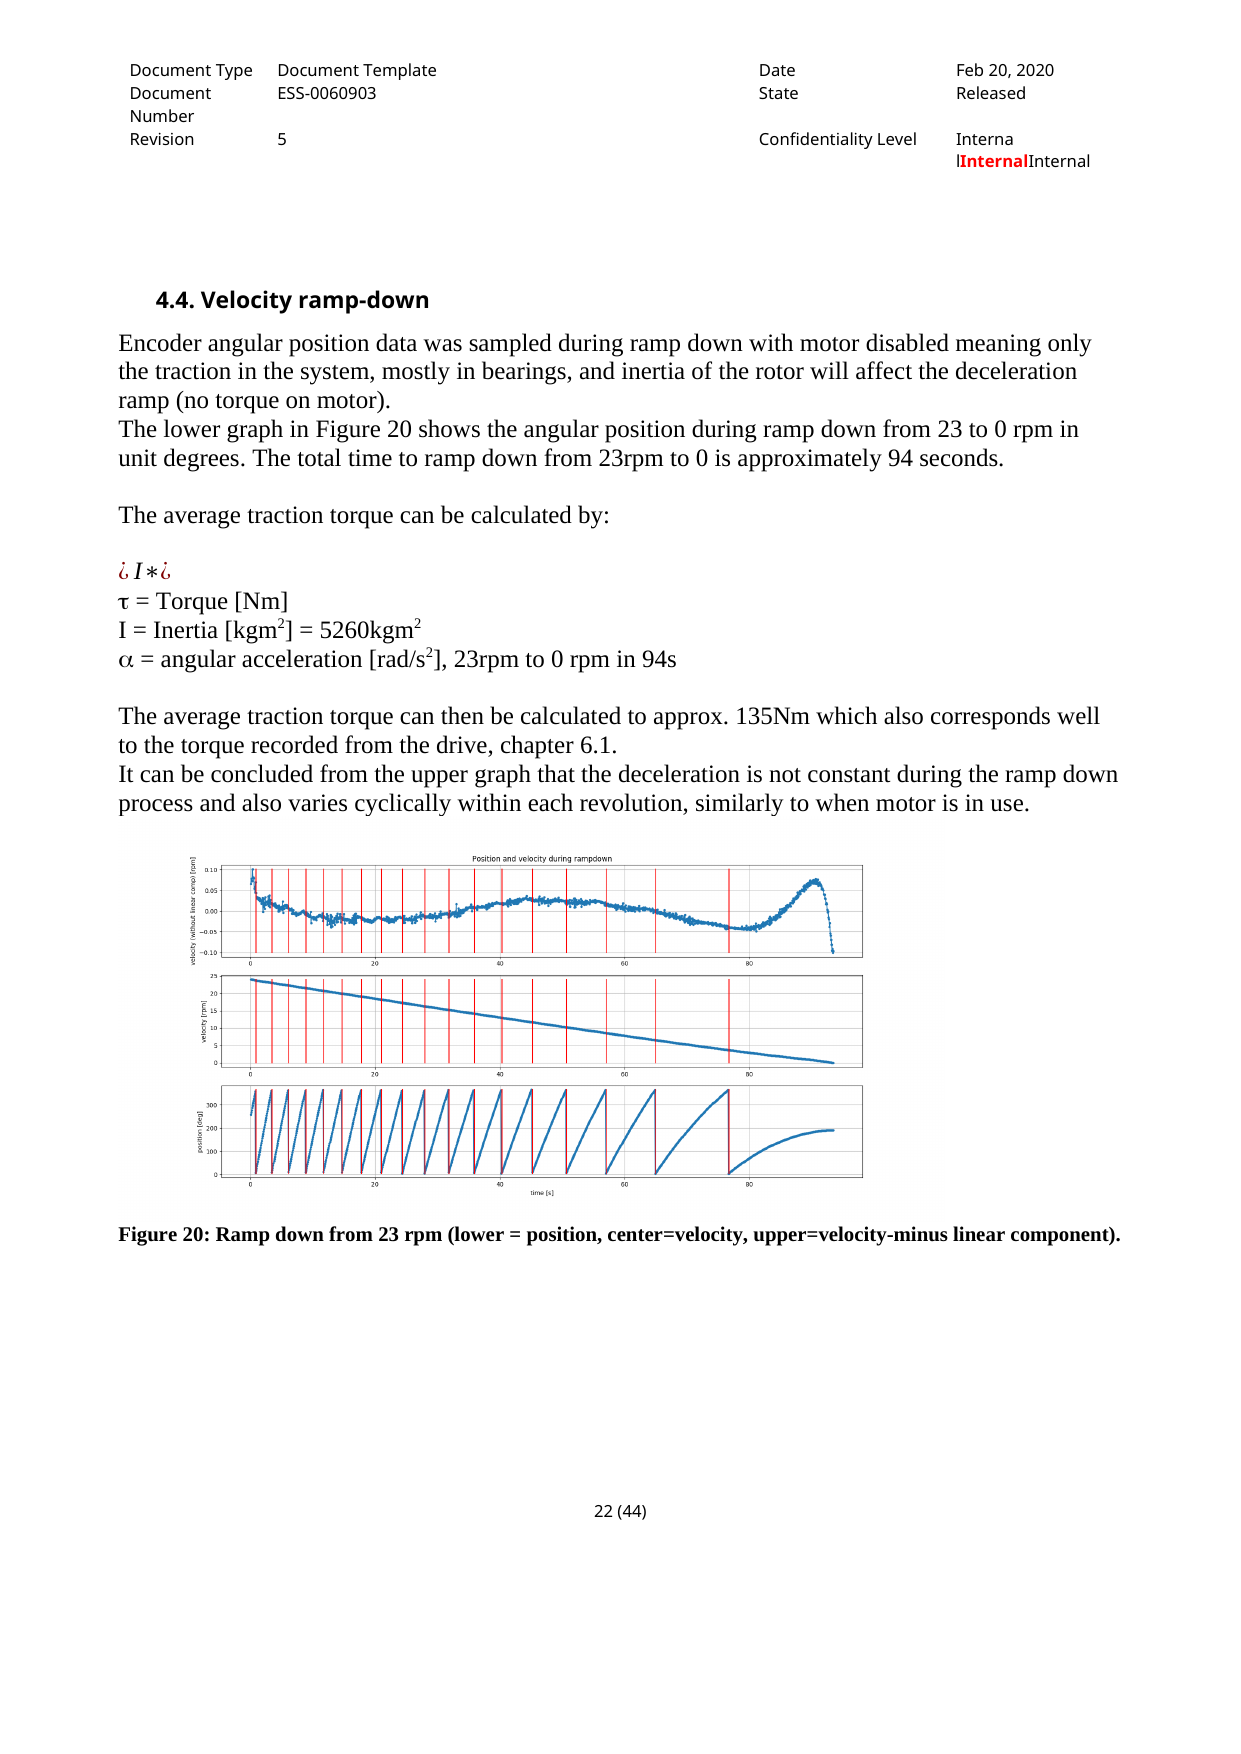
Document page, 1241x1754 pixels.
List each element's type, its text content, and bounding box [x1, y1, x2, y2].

text I = Inertia [kgm2] = 5260kgm2 [118, 615, 1122, 644]
text The lower graph in Figure 3 shows the angular position during ramp down from 23 to 0 rpm in unit degrees. The total time to ramp down from 23rpm to 0 is approximately 94 seconds. [118, 414, 1122, 471]
text = Torque [Nm] [118, 586, 1122, 615]
text It can be concluded from the upper graph that the deceleration is not constant during the ramp down process and also varies cyclically within each revolution, similarly to when motor is in use. [118, 759, 1122, 816]
picture [118, 816, 945, 1222]
subtitle Velocity ramp-down [156, 284, 1122, 315]
text Figure 20: Ramp down from 23 rpm (lower = position, center=velocity, upper=velocity-minus linear component). [118, 1222, 1122, 1246]
text The average traction torque can then be calculated to approx. 135Nm which also corresponds well to the torque recorded from the drive, chapter 4.1. [118, 701, 1122, 759]
text = angular acceleration [rad/s2], 23rpm to 0 rpm in 94s [118, 644, 1122, 673]
text Encoder angular position data was sampled during ramp down with motor disabled meaning only the traction in the system, mostly in bearings, and inertia of the rotor will affect the deceleration ramp (no torque on motor). [118, 328, 1122, 414]
text The average traction torque can be calculated by: [118, 500, 1122, 529]
